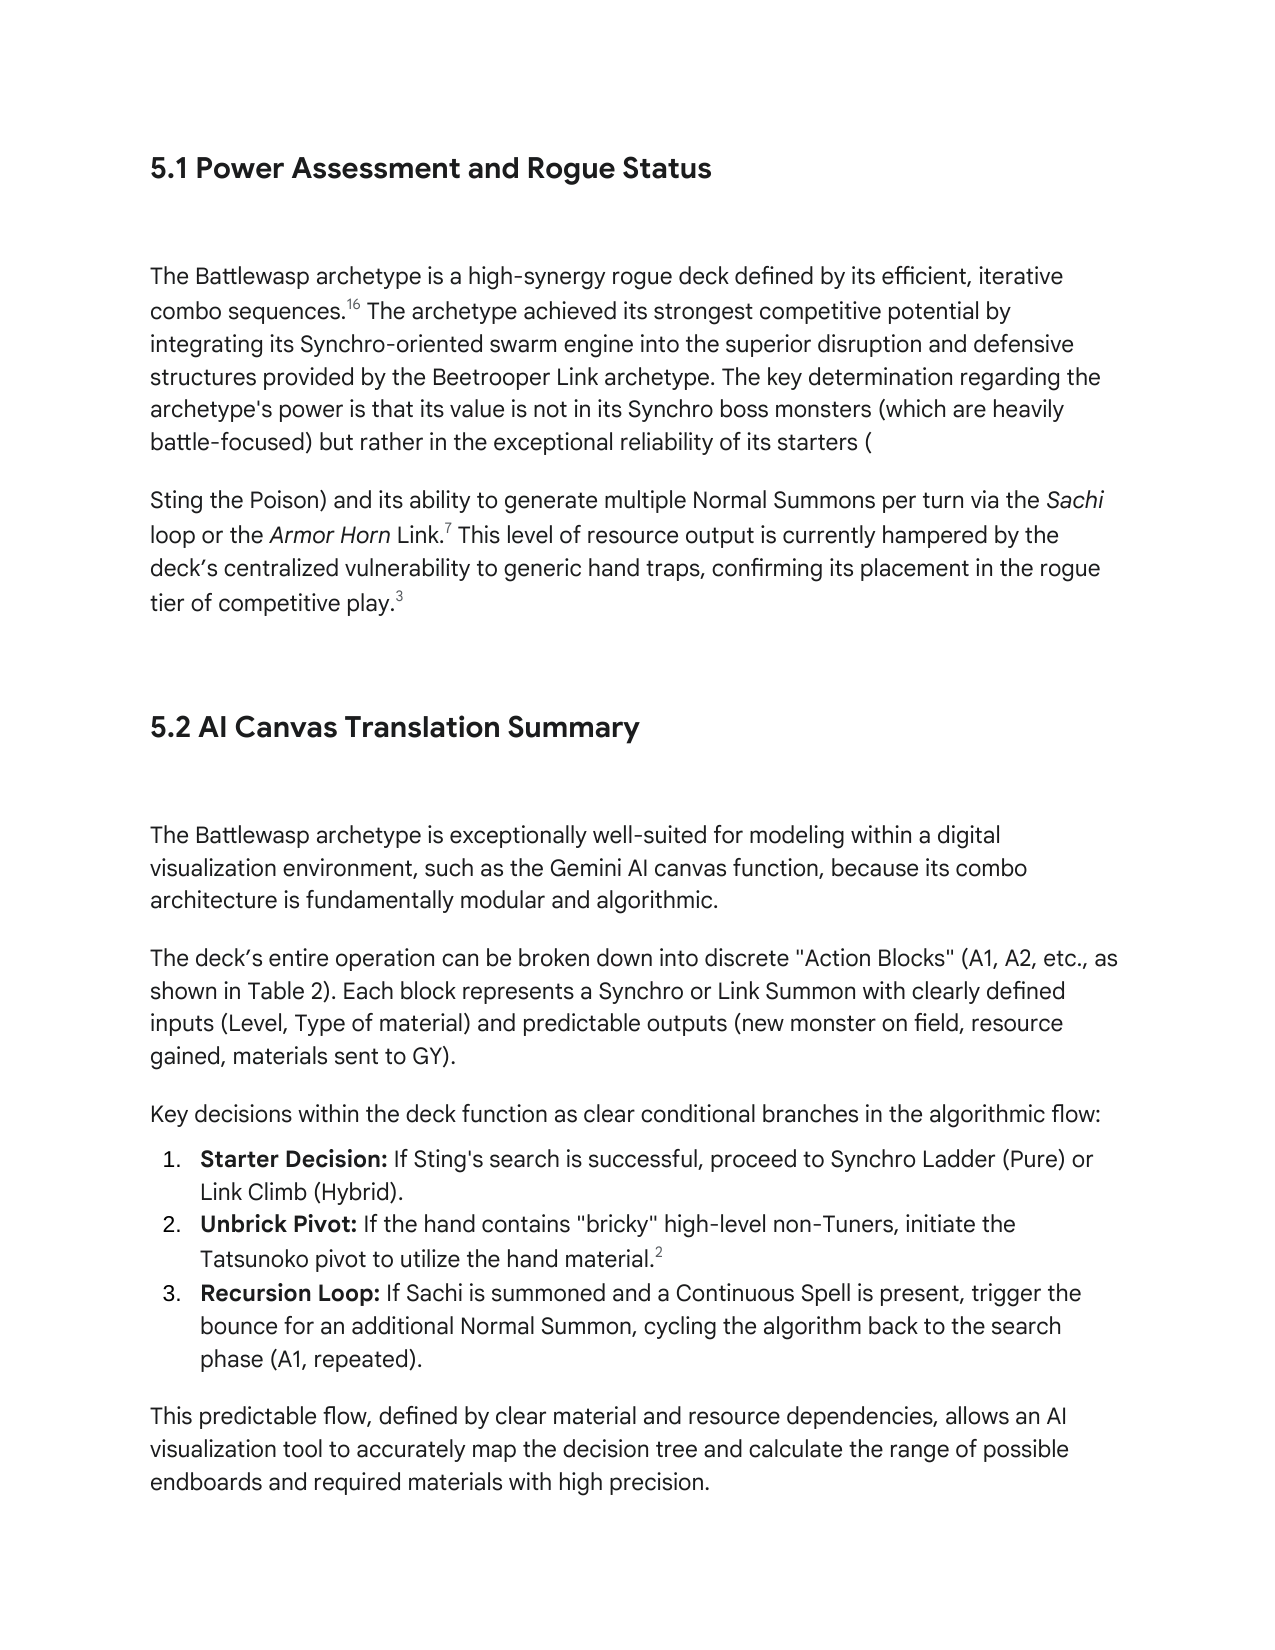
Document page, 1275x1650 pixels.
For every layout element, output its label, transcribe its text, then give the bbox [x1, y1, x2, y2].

list Starter Decision: If Sting's search is successful, proceed to Synchro Ladder (Pure) or Link Climb (Hybrid). [162, 1145, 1125, 1207]
subtitle 5.1 Power Assessment and Rogue Status [150, 150, 1125, 187]
text The Battlewasp archetype is a high-synergy rogue deck defined by its efficient, iterative combo sequences.16 The archetype achieved its strongest competitive potential by integrating its Synchro-oriented swarm engine into the superior disruption and defensive structures provided by the Beetrooper Link archetype. The key determination regarding the archetype's power is that its value is not in its Synchro boss monsters (which are heavily battle-focused) but rather in the exceptional reliability of its starters ( [150, 262, 1125, 457]
text The deck’s entire operation can be broken down into discrete "Action Blocks" (A1, A2, etc., as shown in Table 2). Each block represents a Synchro or Link Summon with clearly defined inputs (Level, Type of material) and predictable outputs (new monster on field, resource gained, materials sent to GY). [150, 944, 1125, 1071]
subtitle 5.2 AI Canvas Translation Summary [150, 709, 1125, 746]
text This predictable flow, defined by clear material and resource dependencies, allows an AI visualization tool to accurately map the decision tree and calculate the range of possible endboards and required materials with high precision. [150, 1403, 1125, 1497]
text Key decisions within the deck function as clear conditional branches in the algorithmic flow: [150, 1100, 1125, 1129]
list Recursion Loop: If Sachi is summoned and a Continuous Spell is present, trigger the bounce for an additional Normal Summon, cycling the algorithm back to the search phase (A1, repeated). [162, 1279, 1125, 1374]
text The Battlewasp archetype is exceptionally well-suited for modeling within a digital visualization environment, such as the Gemini AI canvas function, because its combo architecture is fundamentally modular and algorithmic. [150, 821, 1125, 915]
list Unbrick Pivot: If the hand contains "bricky" high-level non-Tuners, initiate the Tatsunoko pivot to utilize the hand material.2 [162, 1211, 1125, 1275]
text Sting the Poison) and its ability to generate multiple Normal Summons per turn via the Sachi loop or the Armor Horn Link.7 This level of resource output is currently hampered by the deck’s centralized vulnerability to generic hand traps, confirming its placement in the rogue tier of competitive play.3 [150, 486, 1125, 619]
